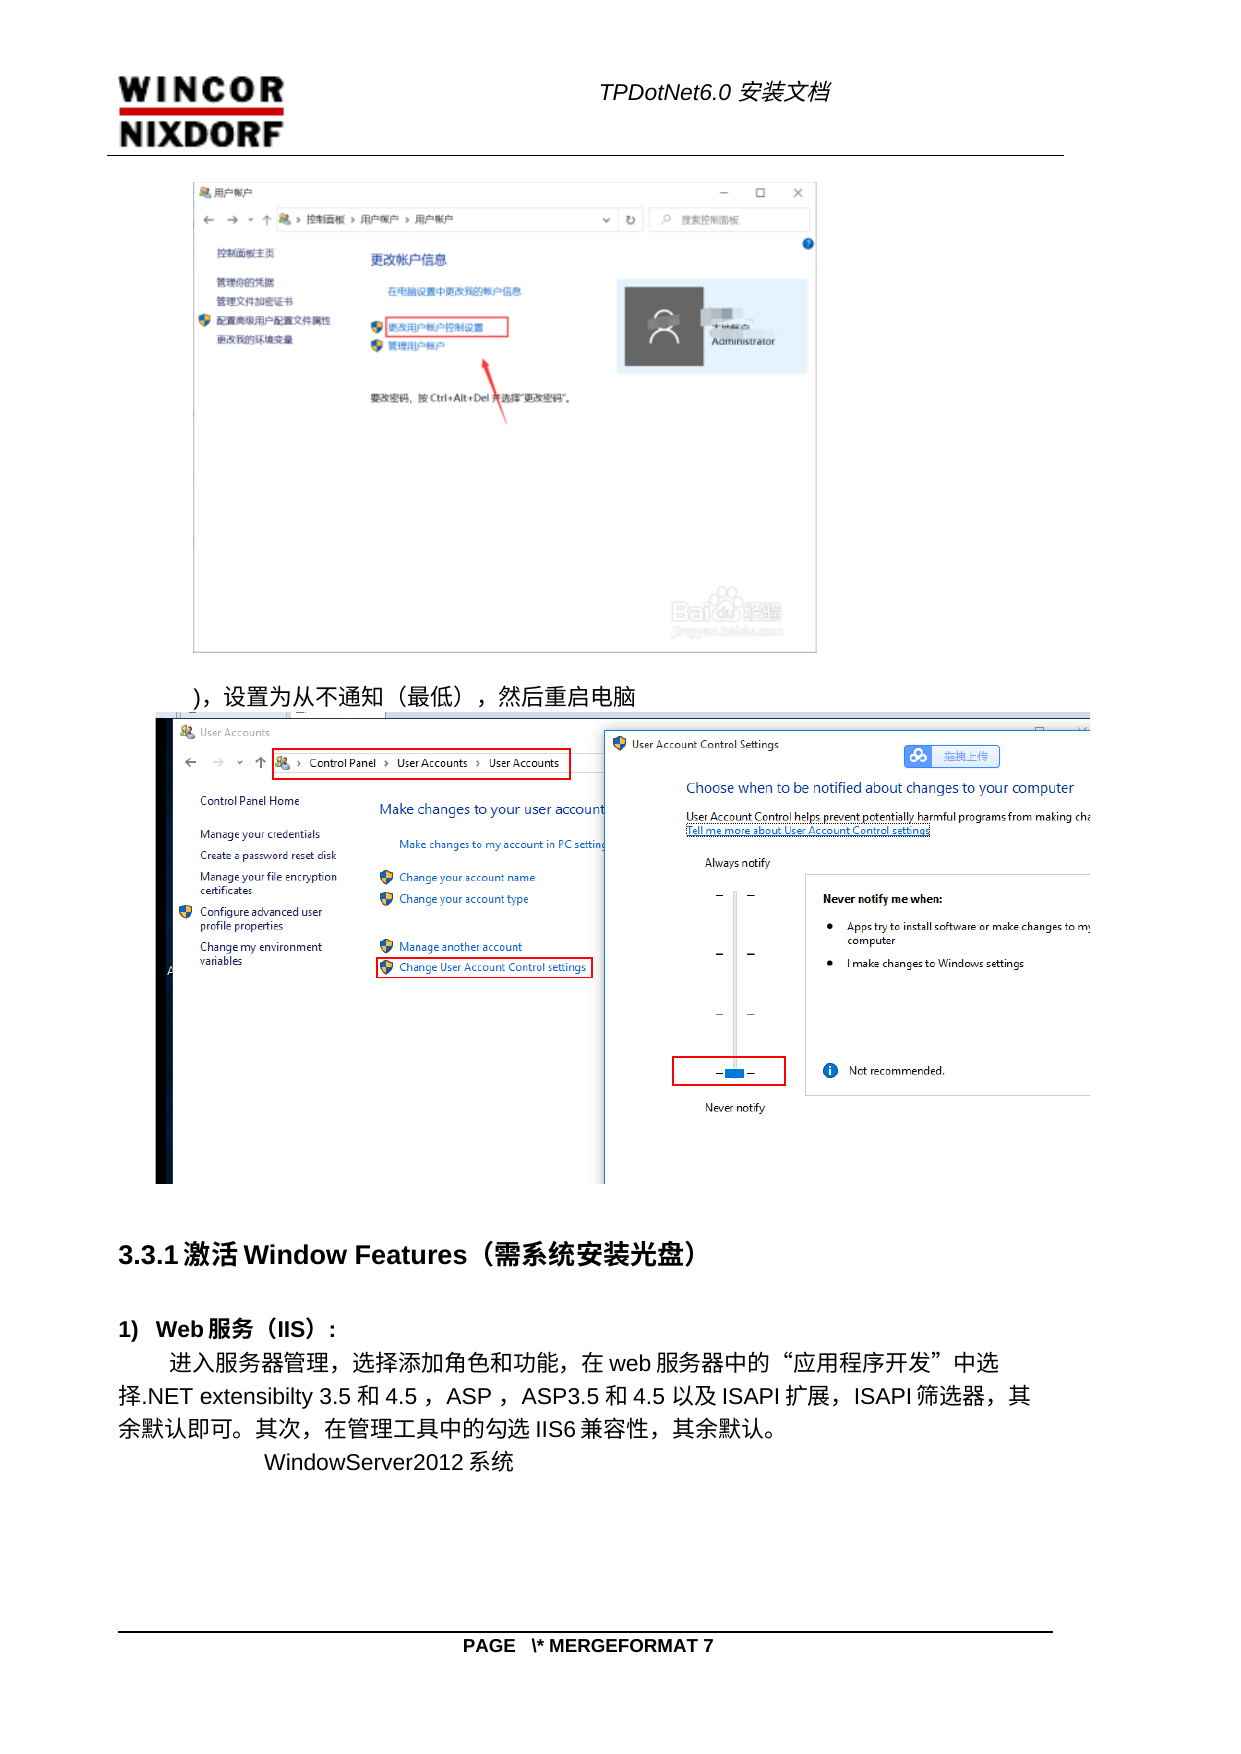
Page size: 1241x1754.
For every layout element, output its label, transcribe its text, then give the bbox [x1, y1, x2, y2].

picture [155, 712, 1091, 1184]
text WindowServer2012系统 [191, 1444, 1053, 1477]
picture [118, 73, 288, 155]
picture [193, 182, 817, 653]
text 进入服务器管理，选择添加角色和功能，在web服务器中的“应用程序开发”中选择.NET extensibilty 3.5 和4.5 ，ASP ，ASP3.5 和4.5 以及ISAPI扩展，ISAPI筛选器，其余默认即可。其次，在管理工具中的勾选IIS6兼容性，其余默认。 [118, 1344, 1053, 1444]
list )，设置为从不通知（最低），然后重启电脑 [193, 679, 1053, 712]
list Web服务（IIS）: [118, 1311, 1053, 1344]
subtitle 3.3.1激活Window Features（需系统安装光盘） [118, 1235, 1053, 1272]
